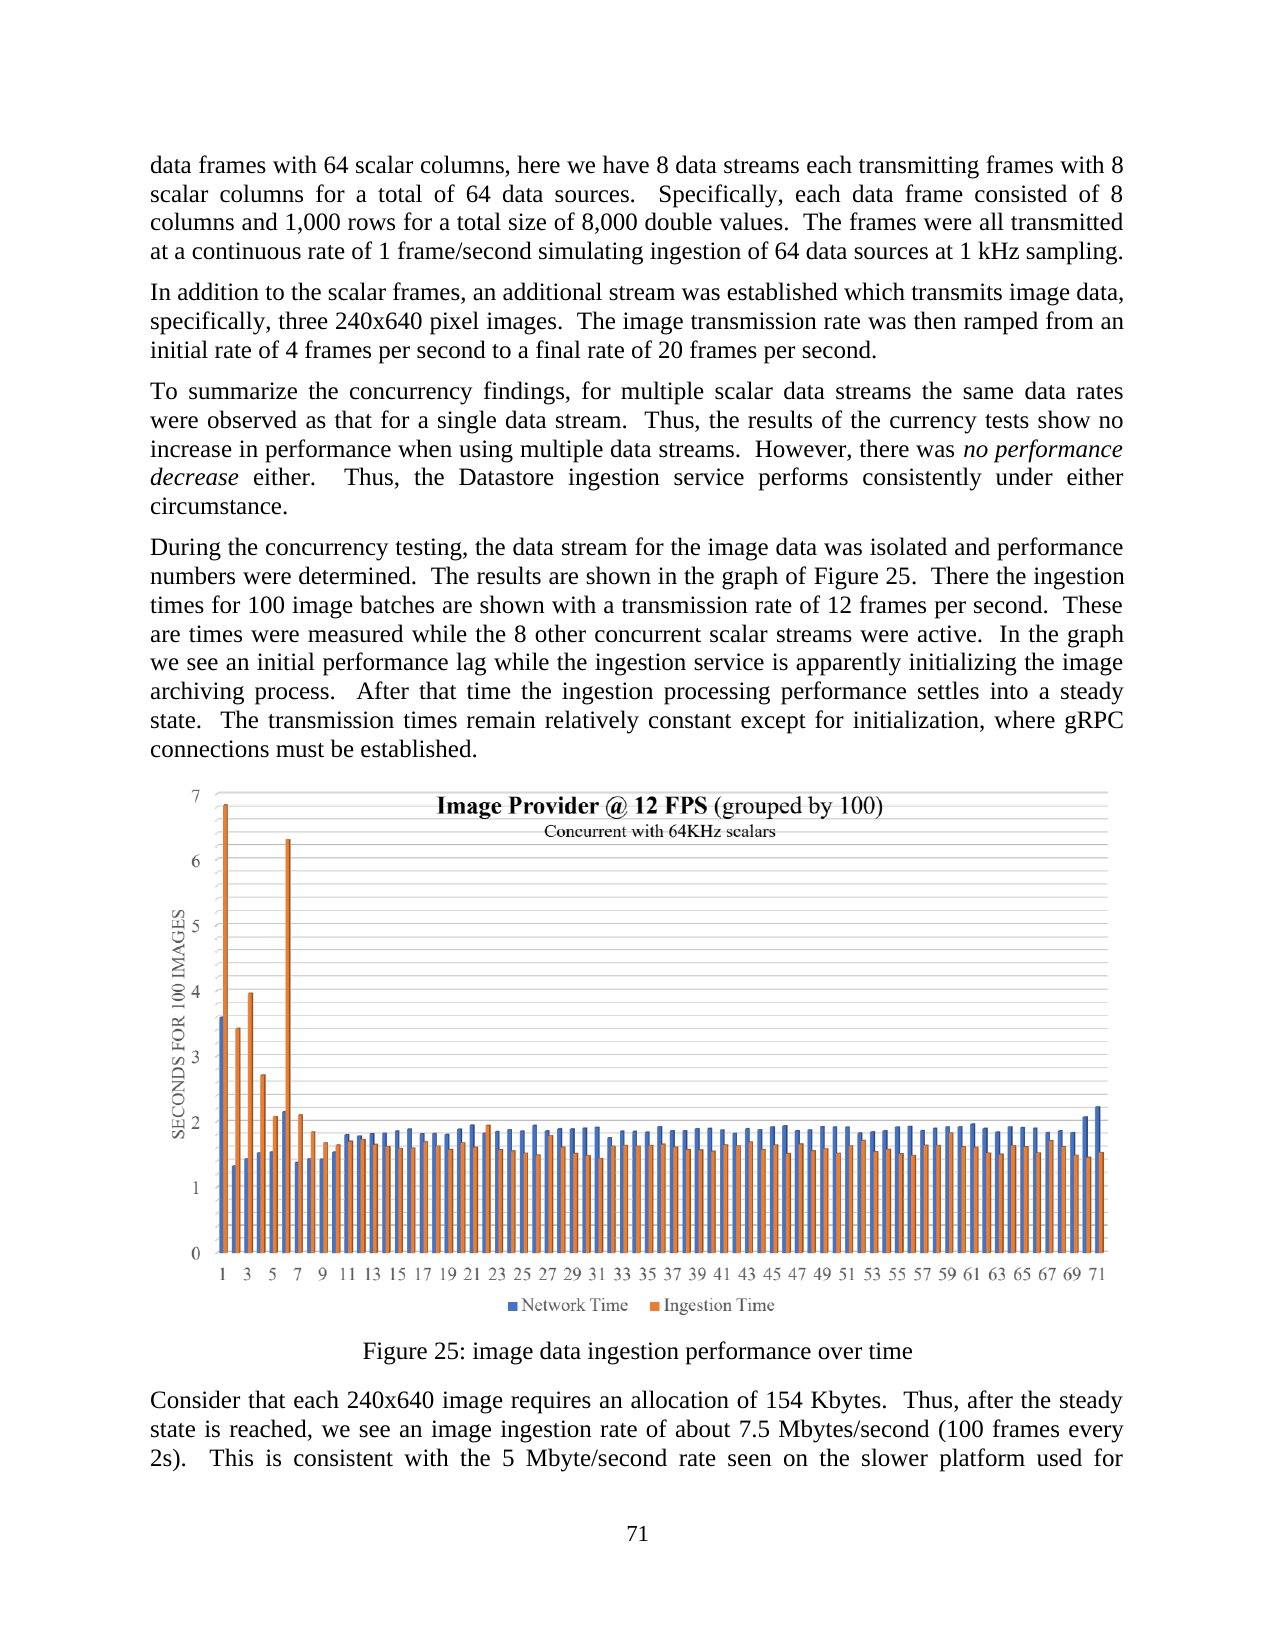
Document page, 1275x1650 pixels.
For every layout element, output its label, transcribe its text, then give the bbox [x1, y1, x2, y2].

text In addition to the scalar frames, an additional stream was established which transmits image data, specifically, three 240x640 pixel images. The image transmission rate was then ramped from an initial rate of 4 frames per second to a final rate of 20 frames per second. [150, 277, 1125, 364]
text During the concurrency testing, the data stream for the image data was isolated and performance numbers were determined. The results are shown in the graph of Figure 25. There the ingestion times for 100 image batches are shown with a transmission rate of 12 frames per second. These are times were measured while the 8 other concurrent scalar streams were active. In the graph we see an initial performance lag while the ingestion service is apparently initializing the image archiving process. After that time the ingestion processing performance settles into a steady state. The transmission times remain relatively constant except for initialization, where gRPC connections must be established. [150, 532, 1125, 762]
text To summarize the concurrency findings, for multiple scalar data streams the same data rates were observed as that for a single data stream. Thus, the results of the currency tests show no increase in performance when using multiple data streams. However, there was no performance decrease either. Thus, the Datastore ingestion service performs consistently under either circumstance. [150, 376, 1125, 520]
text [150, 1386, 1125, 1472]
